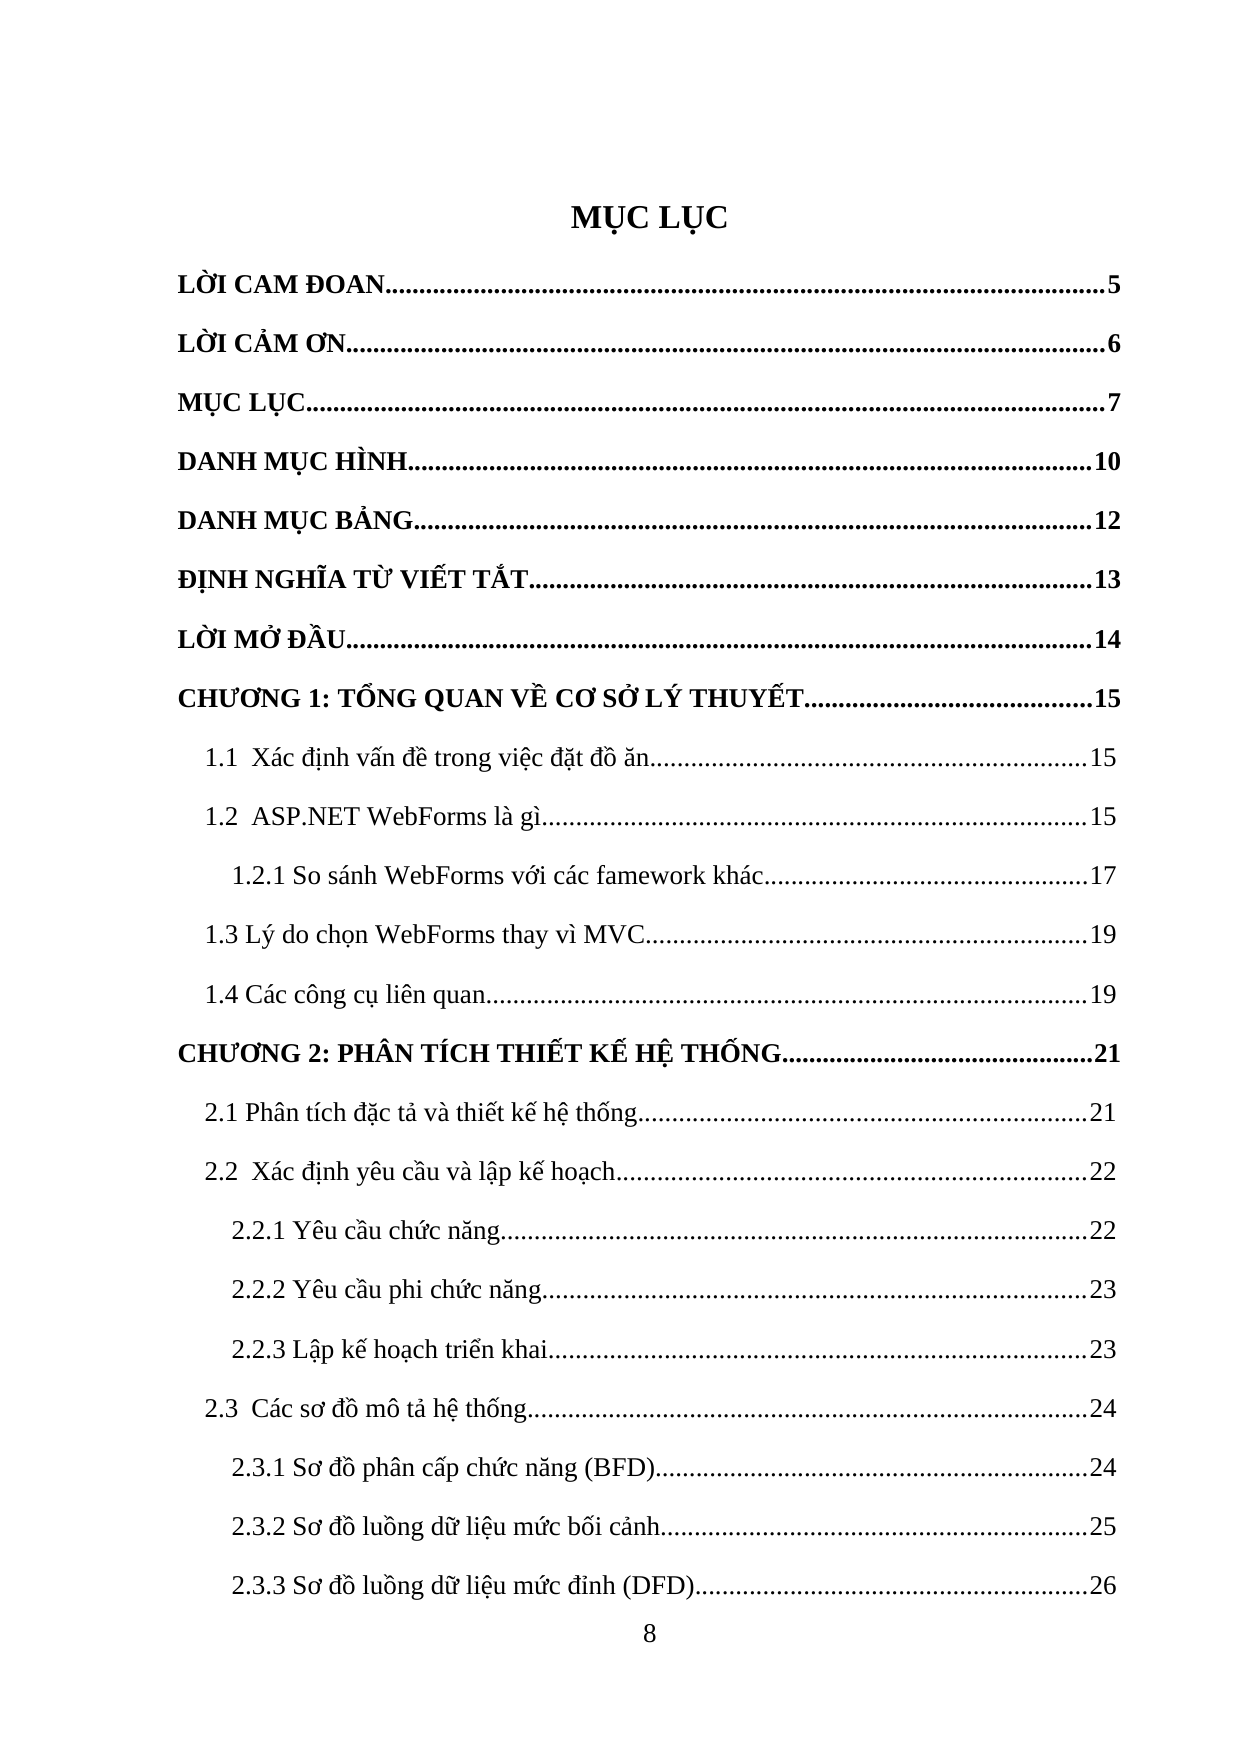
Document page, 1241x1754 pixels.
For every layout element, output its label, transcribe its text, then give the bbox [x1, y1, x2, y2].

subtitle MỤC LỤC [177, 198, 1122, 236]
text 2.3 Các sơ đồ mô tả hệ thống 24 [204, 1392, 1122, 1423]
text DANH MỤC HÌNH 10 [177, 445, 1122, 476]
text 2.1 Phân tích đặc tả và thiết kế hệ thống 21 [204, 1096, 1122, 1127]
text MỤC LỤC 7 [177, 386, 1122, 417]
text 2.2.1 Yêu cầu chức năng 22 [231, 1214, 1122, 1246]
text 1.2.1 So sánh WebForms với các famework khác 17 [231, 859, 1122, 891]
text ĐỊNH NGHĨA TỪ VIẾT TẮT 13 [177, 563, 1122, 595]
text LỜI MỞ ĐẦU 14 [177, 623, 1122, 654]
text 2.3.2 Sơ đồ luồng dữ liệu mức bối cảnh 25 [231, 1510, 1122, 1541]
text 1.3 Lý do chọn WebForms thay vì MVC 19 [204, 918, 1122, 950]
text 2.3.1 Sơ đồ phân cấp chức năng (BFD) 24 [231, 1451, 1122, 1482]
text 1.2 ASP.NET WebForms là gì 15 [204, 800, 1122, 831]
text 2.2.2 Yêu cầu phi chức năng 23 [231, 1273, 1122, 1305]
text LỜI CẢM ƠN 6 [177, 327, 1122, 358]
text 1.4 Các công cụ liên quan 19 [204, 978, 1122, 1009]
text 2.2 Xác định yêu cầu và lập kế hoạch 22 [204, 1155, 1122, 1186]
text 2.2.3 Lập kế hoạch triển khai 23 [231, 1333, 1122, 1364]
text 1.1 Xác định vấn đề trong việc đặt đồ ăn 15 [204, 741, 1122, 772]
text CHƯƠNG 1: TỔNG QUAN VỀ CƠ SỞ LÝ THUYẾT 15 [424, 682, 504, 713]
text CHƯƠNG 1: TỔNG QUAN VỀ CƠ SỞ LÝ THUYẾT 15 [177, 682, 337, 713]
text DANH MỤC BẢNG 12 [177, 504, 1122, 536]
text CHƯƠNG 2: PHÂN TÍCH THIẾT KẾ HỆ THỐNG 21 [177, 1037, 1122, 1068]
text CHƯƠNG 1: TỔNG QUAN VỀ CƠ SỞ LÝ THUYẾT 15 [555, 682, 1122, 713]
text LỜI CAM ĐOAN 5 [177, 268, 1122, 299]
text 2.3.3 Sơ đồ luồng dữ liệu mức đỉnh (DFD) 26 [231, 1569, 1122, 1601]
